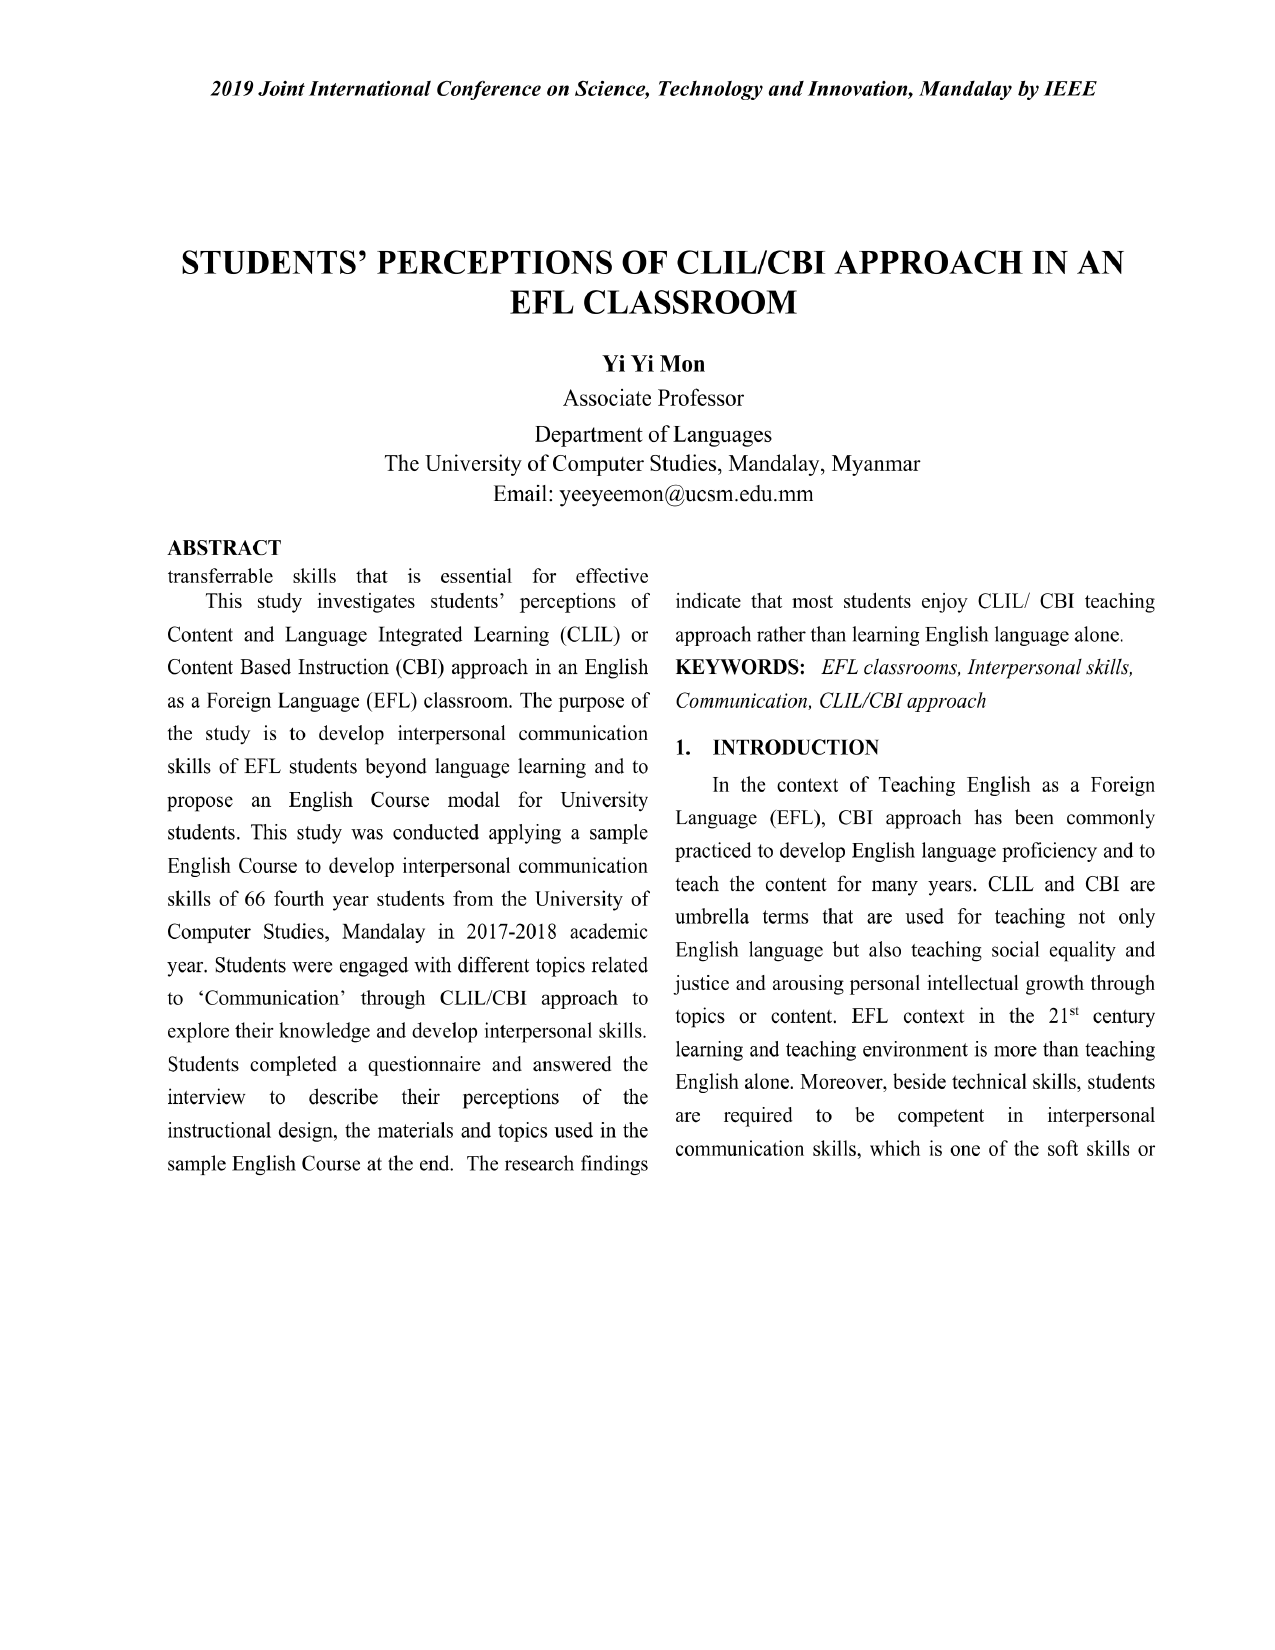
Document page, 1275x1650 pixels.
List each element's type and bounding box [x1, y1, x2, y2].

picture [674, 1039, 1156, 1061]
picture [166, 1153, 648, 1177]
picture [674, 809, 1156, 830]
picture [166, 1120, 648, 1142]
picture [204, 592, 650, 614]
picture [166, 540, 282, 557]
picture [674, 907, 1156, 928]
picture [166, 988, 648, 1009]
picture [672, 974, 1156, 996]
picture [166, 922, 648, 944]
picture [166, 566, 648, 583]
picture [561, 388, 745, 406]
picture [166, 625, 648, 647]
picture [674, 592, 1156, 614]
picture [674, 1139, 1156, 1159]
picture [509, 288, 797, 314]
picture [674, 1006, 1156, 1028]
picture [166, 855, 648, 877]
picture [674, 1106, 1156, 1128]
picture [676, 690, 987, 712]
picture [166, 790, 648, 812]
picture [534, 423, 772, 447]
picture [166, 955, 648, 977]
picture [674, 657, 1133, 679]
picture [166, 757, 648, 779]
picture [601, 354, 706, 373]
picture [181, 249, 1125, 275]
picture [166, 657, 648, 679]
picture [674, 841, 1156, 863]
picture [712, 774, 1156, 796]
picture [384, 453, 922, 477]
picture [674, 625, 1123, 647]
picture [166, 1022, 646, 1044]
picture [166, 1088, 648, 1109]
picture [674, 874, 1156, 896]
picture [492, 484, 814, 508]
picture [166, 890, 650, 912]
picture [674, 1072, 1156, 1093]
picture [166, 823, 648, 844]
picture [676, 737, 881, 755]
picture [168, 1055, 648, 1077]
picture [674, 941, 1156, 963]
picture [209, 79, 1097, 100]
picture [166, 725, 648, 746]
picture [166, 690, 650, 712]
